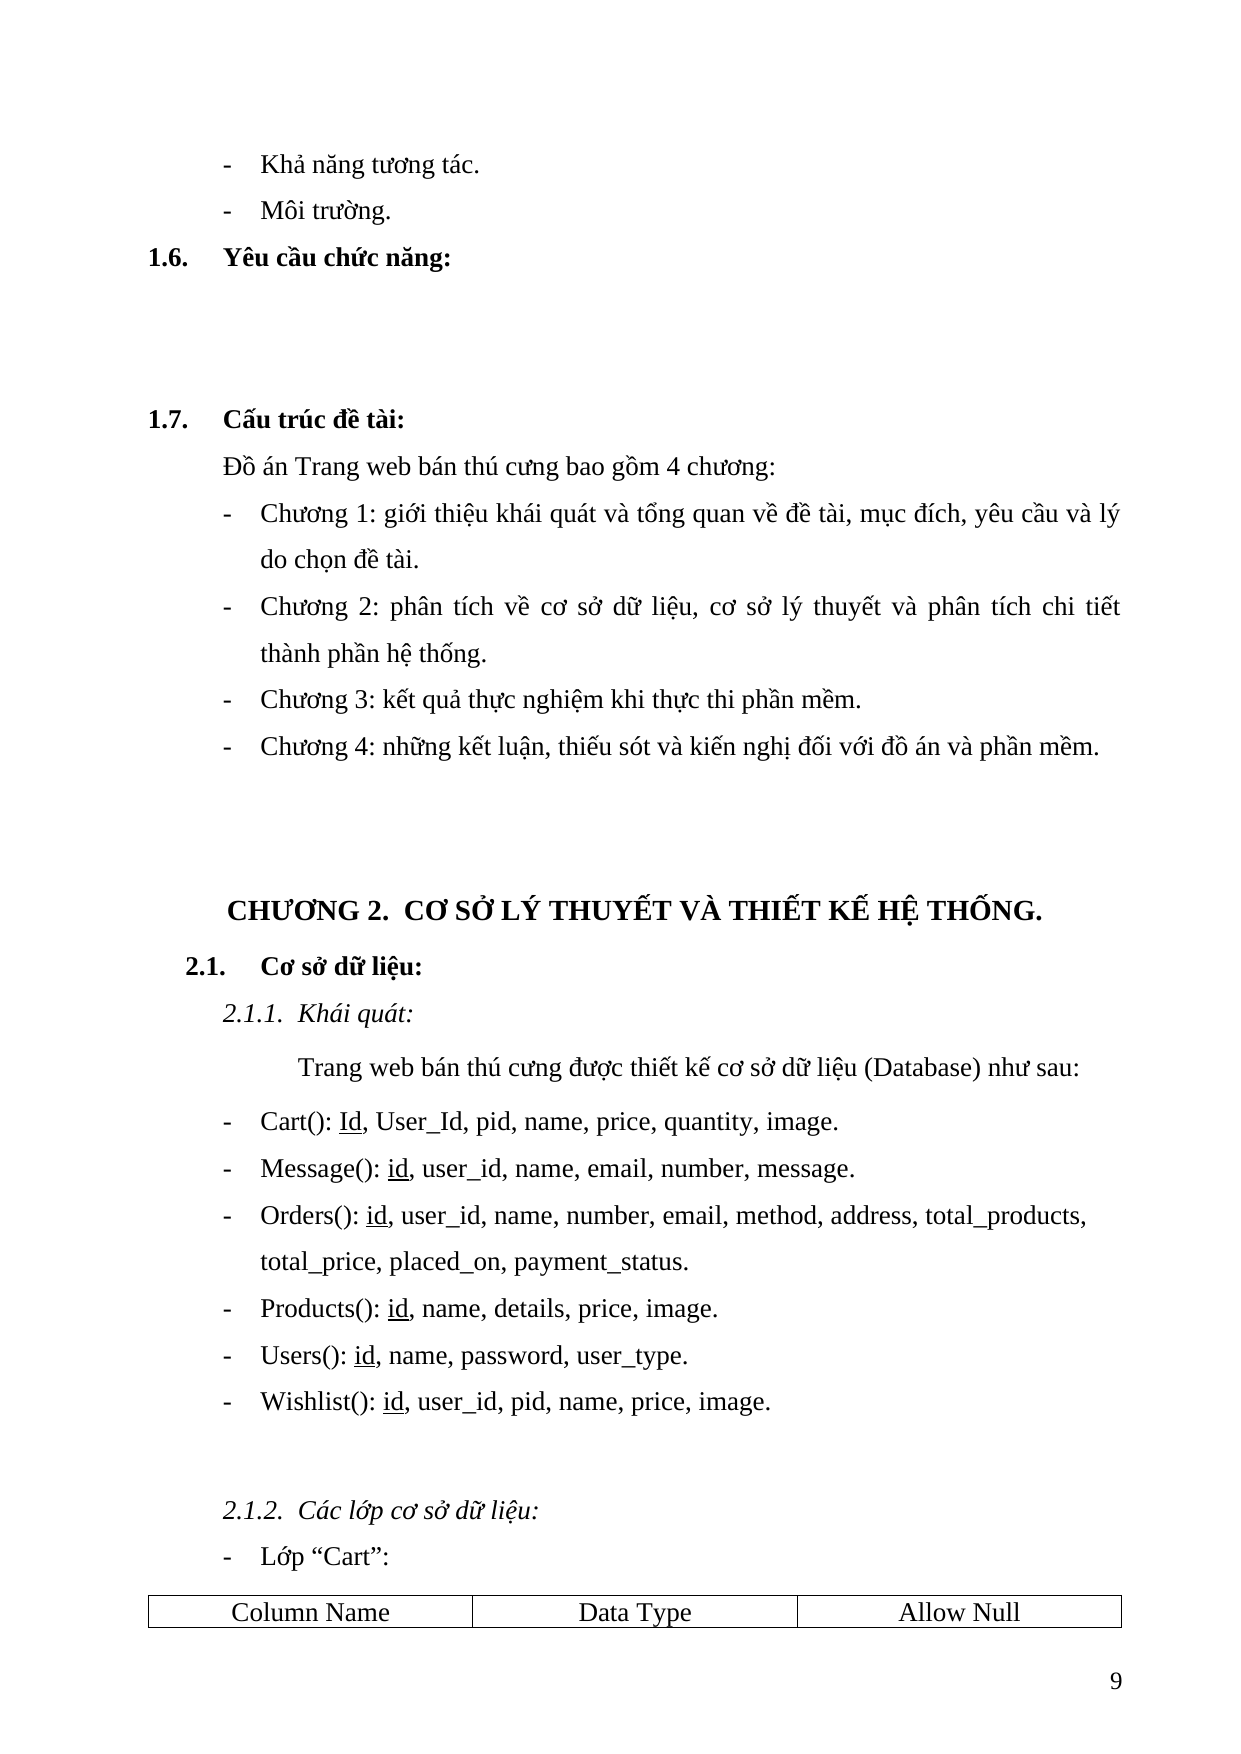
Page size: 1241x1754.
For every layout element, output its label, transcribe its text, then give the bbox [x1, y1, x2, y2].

list Các lớp cơ sở dữ liệu: [223, 1494, 1122, 1525]
list Yêu cầu chức năng: [148, 241, 1122, 272]
table_header Column Name [149, 1596, 472, 1627]
list Lớp “Cart”: [223, 1541, 1122, 1572]
list Products(): id, name, details, price, image. [223, 1292, 1122, 1323]
list Wishlist(): id, user_id, pid, name, price, image. [223, 1386, 1122, 1417]
list Orders(): id, user_id, name, number, email, method, address, total_products, total_price, placed_on, payment_status. [223, 1199, 1122, 1277]
list Cấu trúc đề tài: [148, 403, 1122, 435]
text Trang web bán thú cưng được thiết kế cơ sở dữ liệu (Database) như sau: [298, 1051, 1122, 1082]
table_header Data Type [473, 1596, 797, 1627]
list Chương 1: giới thiệu khái quát và tổng quan về đề tài, mục đích, yêu cầu và lý do chọn đề tài. [223, 497, 1122, 575]
list Môi trường. [223, 194, 1122, 226]
list Users(): id, name, password, user_type. [223, 1339, 1122, 1370]
subtitle CHƯƠNG 2. CƠ SỞ LÝ THUYẾT VÀ THIẾT KẾ HỆ THỐNG. [148, 893, 1122, 926]
list Chương 3: kết quả thực nghiệm khi thực thi phần mềm. [223, 683, 1122, 715]
list Message(): id, user_id, name, email, number, message. [223, 1152, 1122, 1183]
list Chương 2: phân tích về cơ sở dữ liệu, cơ sở lý thuyết và phân tích chi tiết thành phần hệ thống. [223, 590, 1122, 668]
list Cart(): Id, User_Id, pid, name, price, quantity, image. [223, 1106, 1122, 1137]
table_header Allow Null [798, 1596, 1121, 1627]
list Chương 4: những kết luận, thiếu sót và kiến nghị đối với đồ án và phần mềm. [223, 730, 1122, 761]
list Đồ án Trang web bán thú cưng bao gồm 4 chương: [223, 450, 1122, 481]
list Khái quát: [223, 997, 1122, 1028]
list Cơ sở dữ liệu: [185, 951, 1122, 982]
list Khả năng tương tác. [223, 148, 1122, 179]
